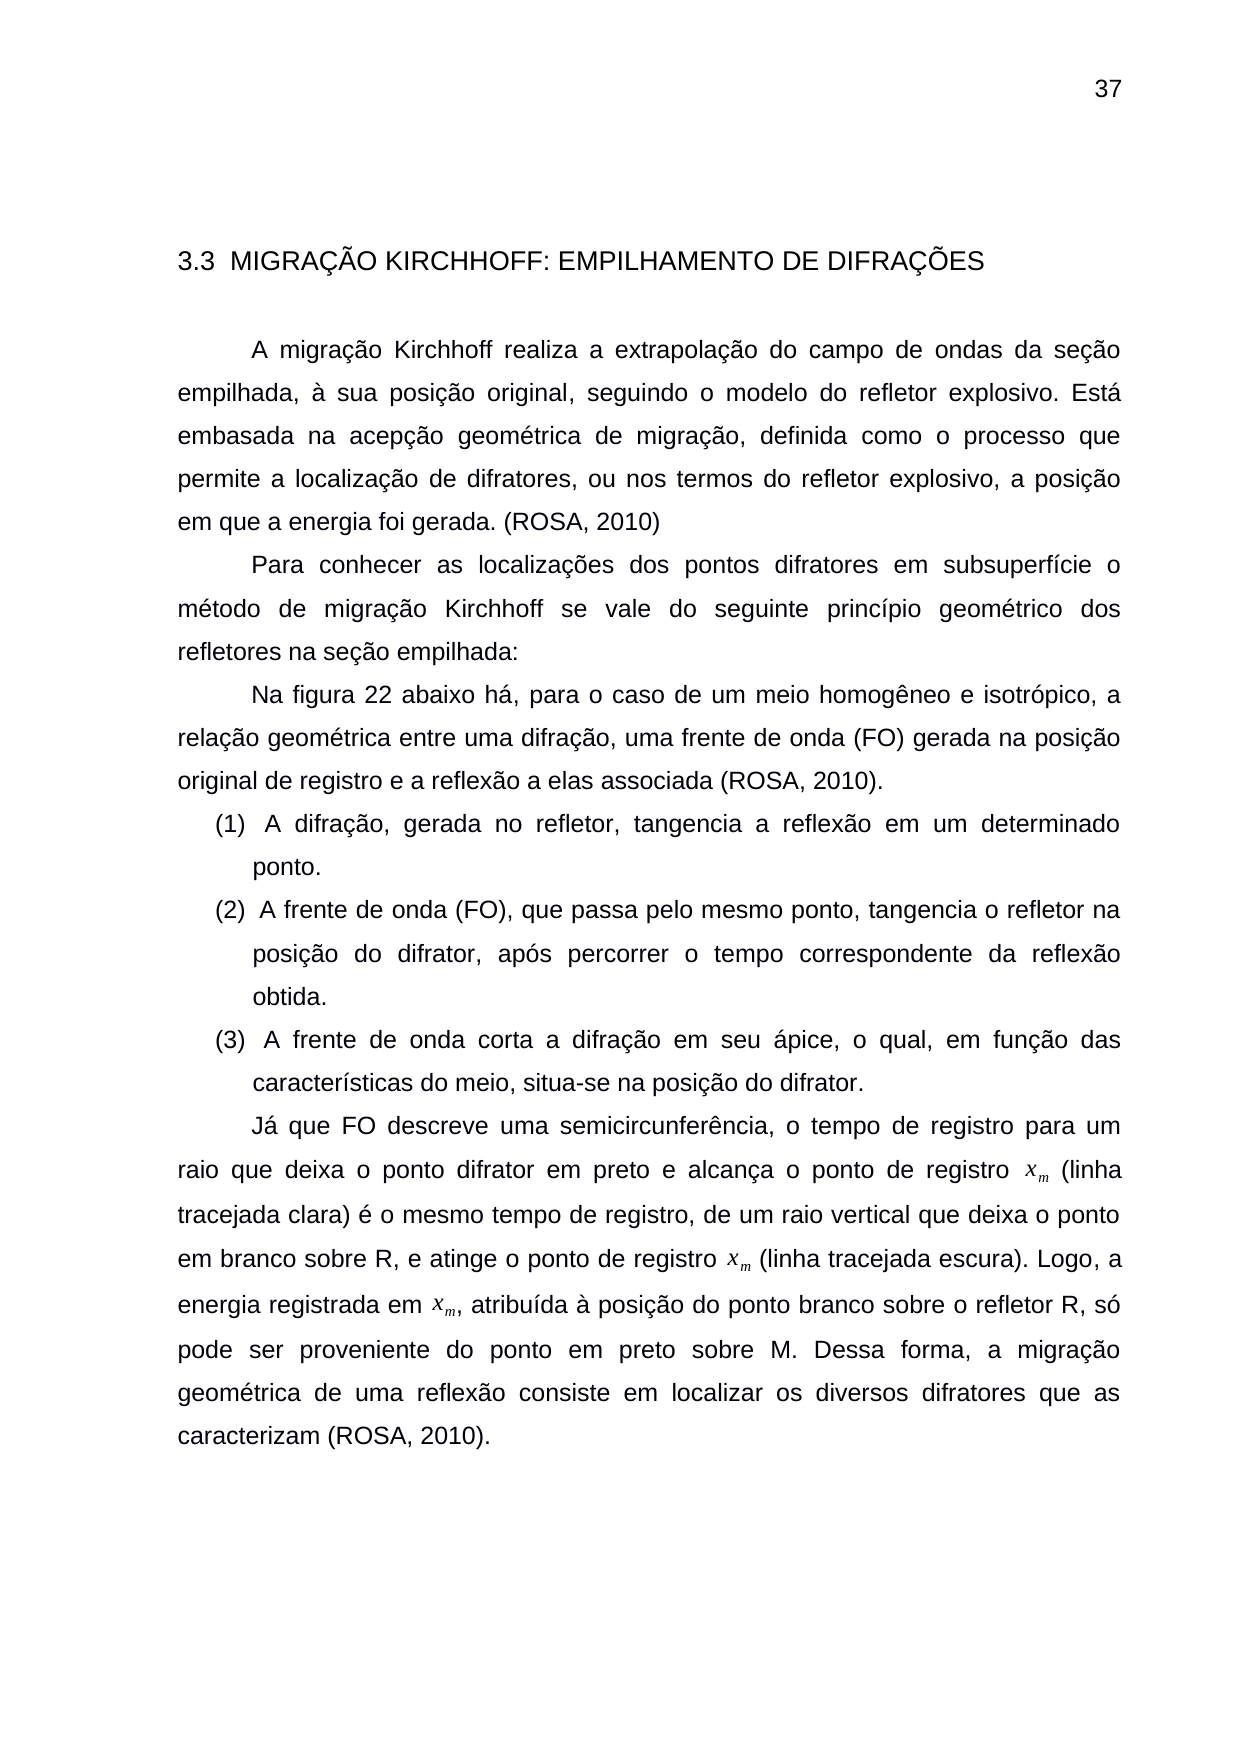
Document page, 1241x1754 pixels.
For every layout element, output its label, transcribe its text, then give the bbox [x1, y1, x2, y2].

text Na figura 22 abaixo há, para o caso de um meio homogêneo e isotrópico, a relação geométrica entre uma difração, uma frente de onda (FO) gerada na posição original de registro e a reflexão a elas associada (ROSA, 2010). [177, 680, 1122, 795]
list A difração, gerada no refletor, tangencia a reflexão em um determinado ponto. [215, 809, 1122, 881]
text Já que FO descreve uma semicircunferência, o tempo de registro para um raio que deixa o ponto difrator em preto e alcança o ponto de registro (linha tracejada clara) é o mesmo tempo de registro, de um raio vertical que deixa o ponto em branco sobre R, e atinge o ponto de registro (linha tracejada escura). Logo, a energia registrada em , atribuída à posição do ponto branco sobre o refletor R, só pode ser proveniente do ponto em preto sobre M. Dessa forma, a migração geométrica de uma reflexão consiste em localizar os diversos difratores que as caracterizam (ROSA, 2010). [177, 1111, 1122, 1449]
list A frente de onda corta a difração em seu ápice, o qual, em função das características do meio, situa-se na posição do difrator. [215, 1025, 1122, 1097]
list A frente de onda (FO), que passa pelo mesmo ponto, tangencia o refletor na posição do difrator, após percorrer o tempo correspondente da reflexão obtida. [215, 896, 1122, 1011]
text Para conhecer as localizações dos pontos difratores em subsuperfície o método de migração Kirchhoff se vale do seguinte princípio geométrico dos refletores na seção empilhada: [177, 551, 1122, 666]
text A migração Kirchhoff realiza a extrapolação do campo de ondas da seção empilhada, à sua posição original, seguindo o modelo do refletor explosivo. Está embasada na acepção geométrica de migração, definida como o processo que permite a localização de difratores, ou nos termos do refletor explosivo, a posição em que a energia foi gerada. (ROSA, 2010) [177, 335, 1122, 536]
subtitle 3.3 MIGRAÇÃO KIRCHHOFF: EMPILHAMENTO DE DIFRAÇÕES [177, 245, 1122, 276]
